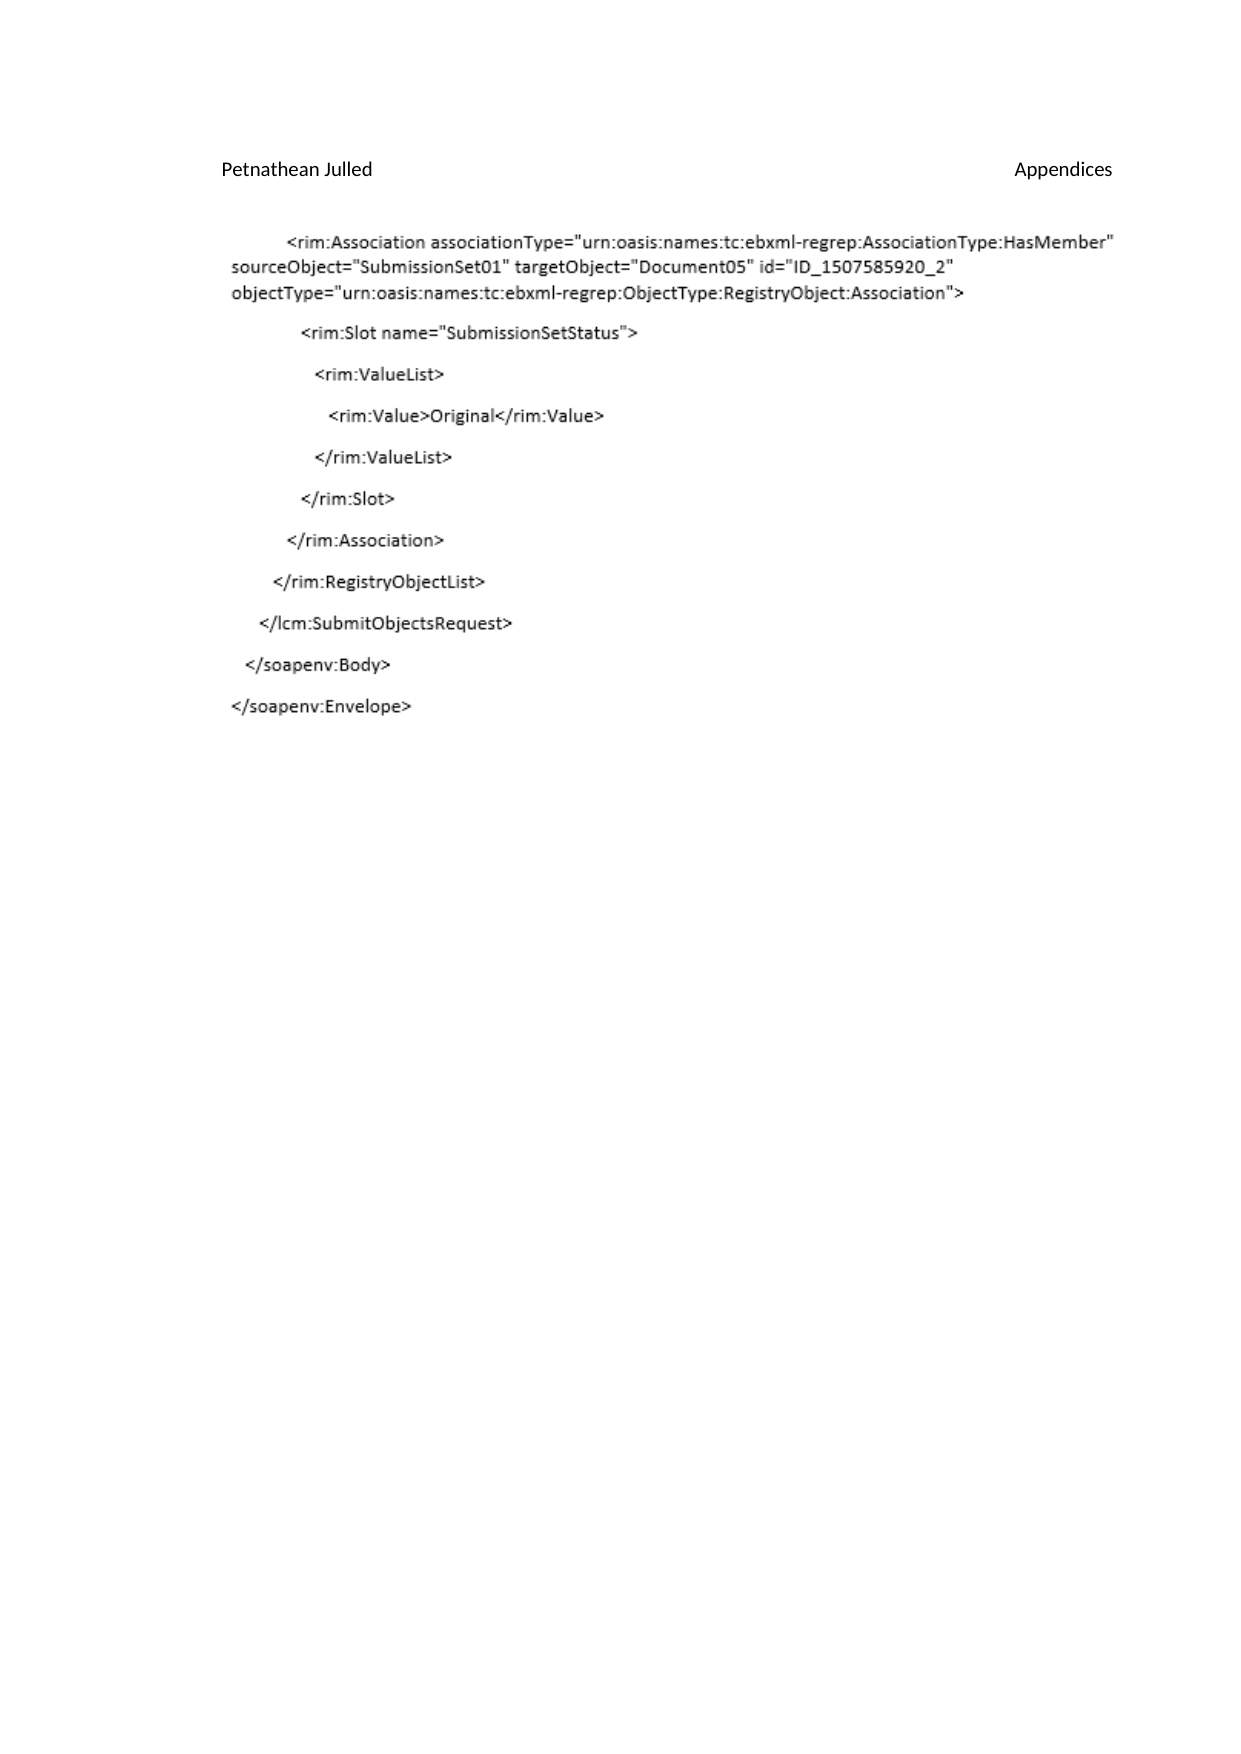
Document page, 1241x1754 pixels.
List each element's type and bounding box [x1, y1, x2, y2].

picture [221, 221, 1140, 748]
